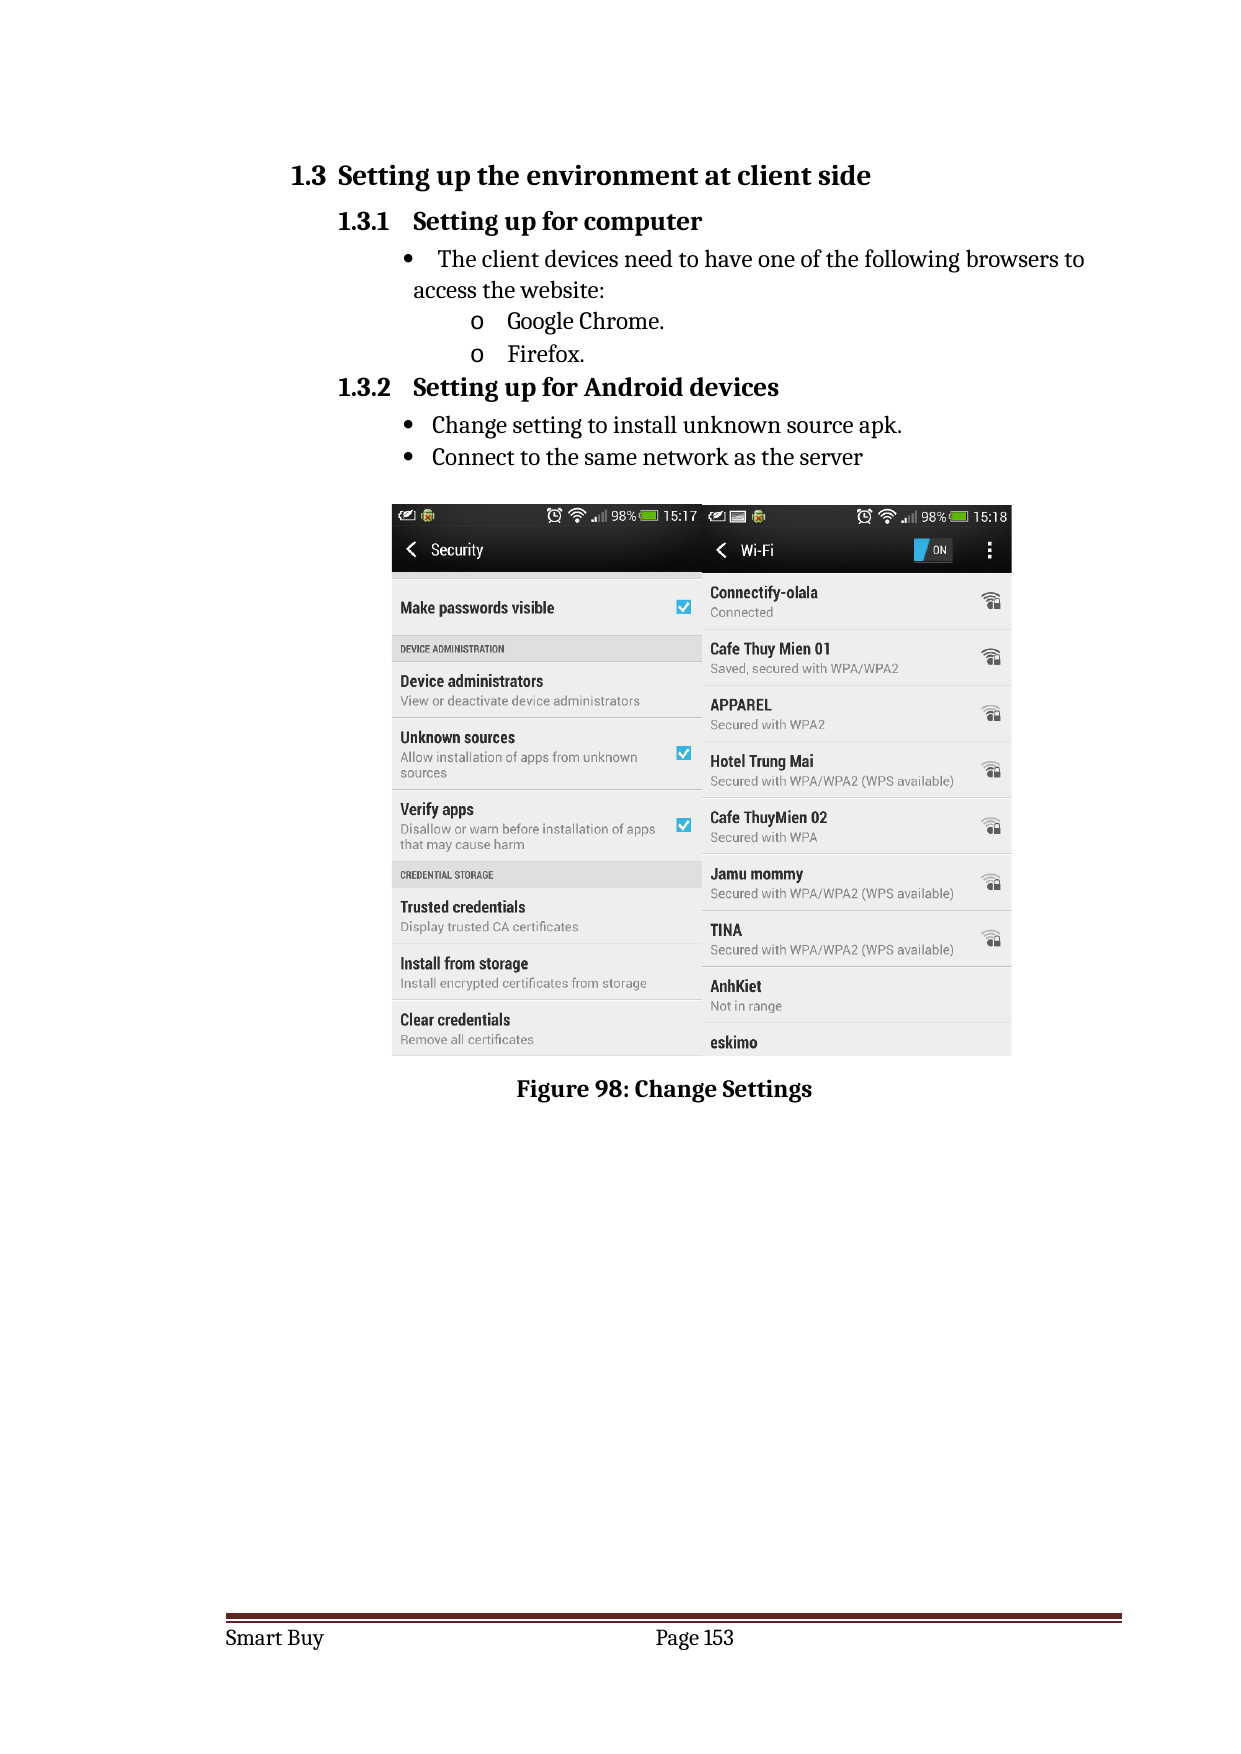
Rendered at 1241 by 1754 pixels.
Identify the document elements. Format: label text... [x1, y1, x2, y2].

list Google Chrome. [469, 307, 1122, 337]
list Firefox. [469, 339, 1122, 369]
list The client devices need to have one of the following browsers to access the website: [404, 245, 1122, 305]
picture [391, 504, 1012, 1056]
subtitle Setting up the environment at client side [291, 159, 1122, 193]
subtitle Setting up for computer [338, 206, 1122, 237]
list Change setting to install unknown source apk. [404, 411, 1122, 440]
list Connect to the same network as the server [404, 442, 1122, 471]
subtitle Setting up for Android devices [338, 372, 1122, 403]
